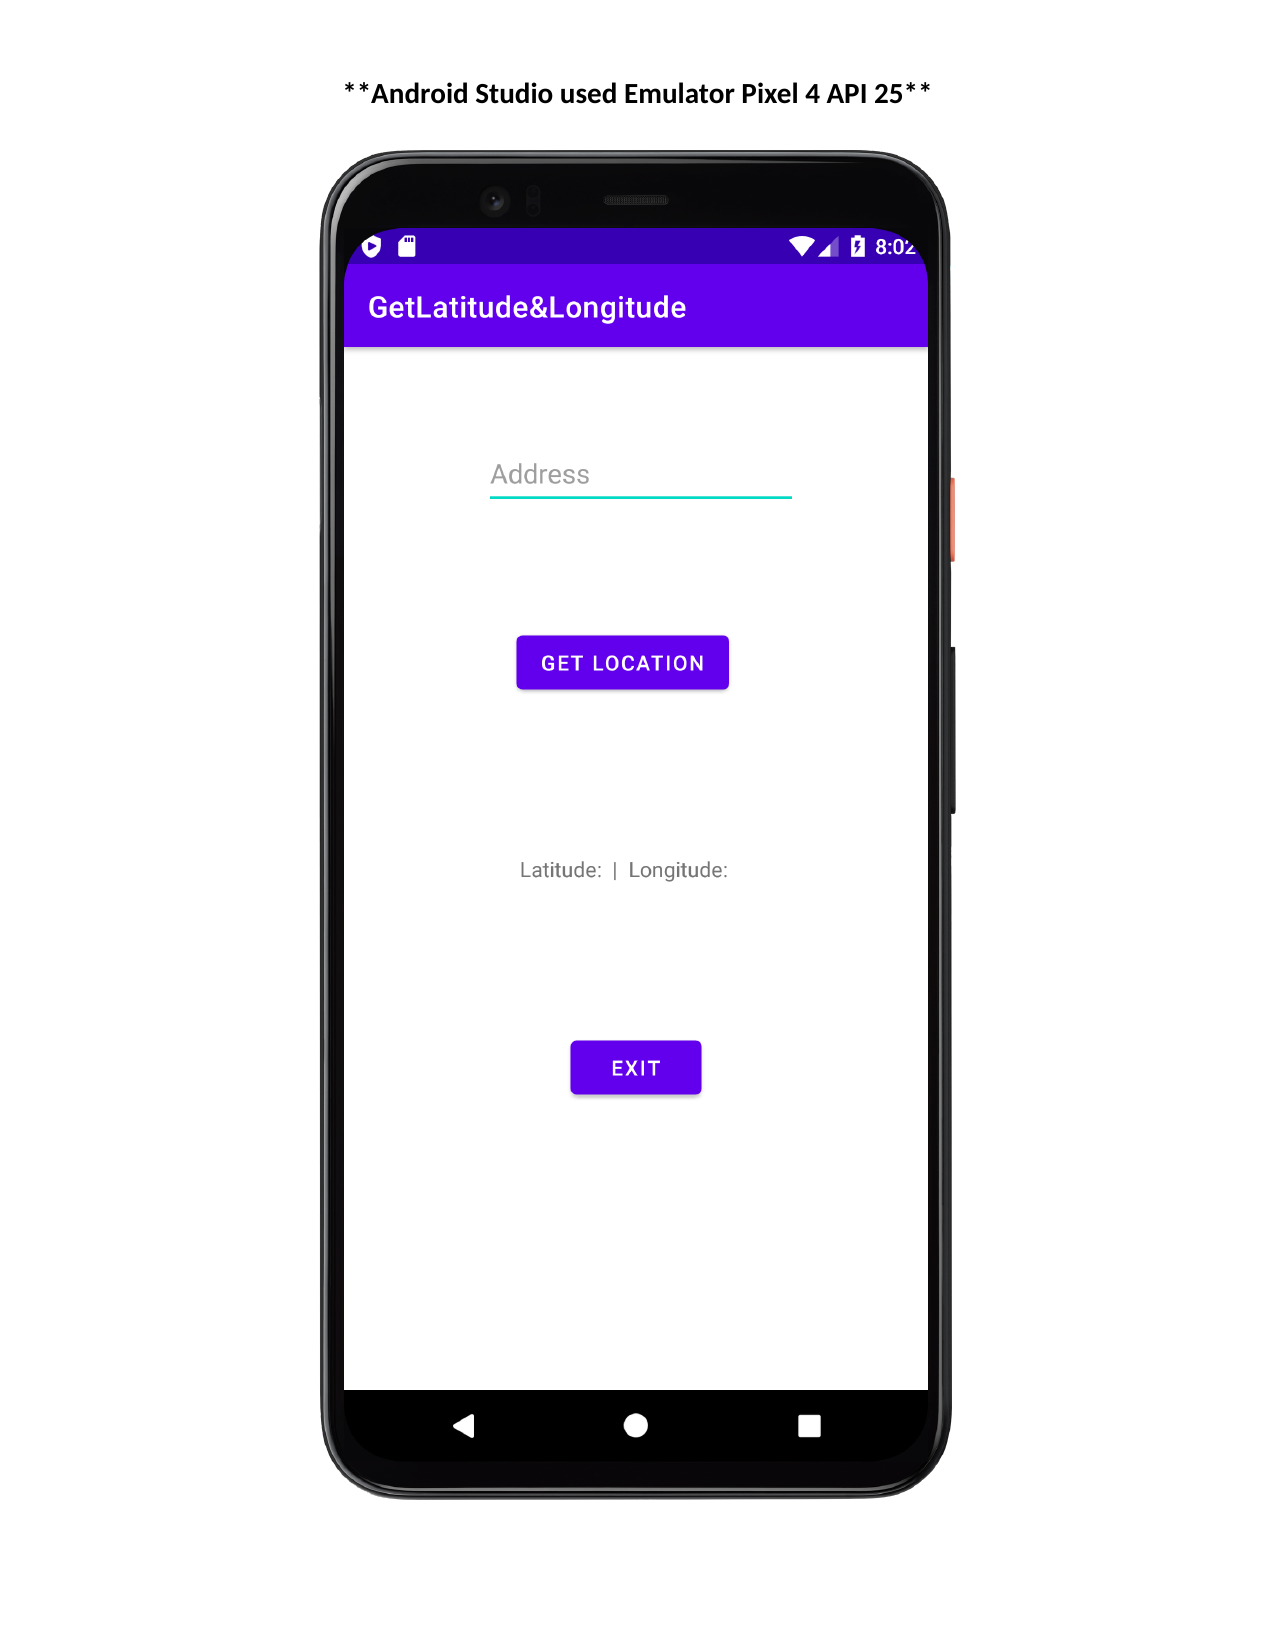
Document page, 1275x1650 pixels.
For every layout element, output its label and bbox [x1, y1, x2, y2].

picture [319, 150, 956, 1500]
